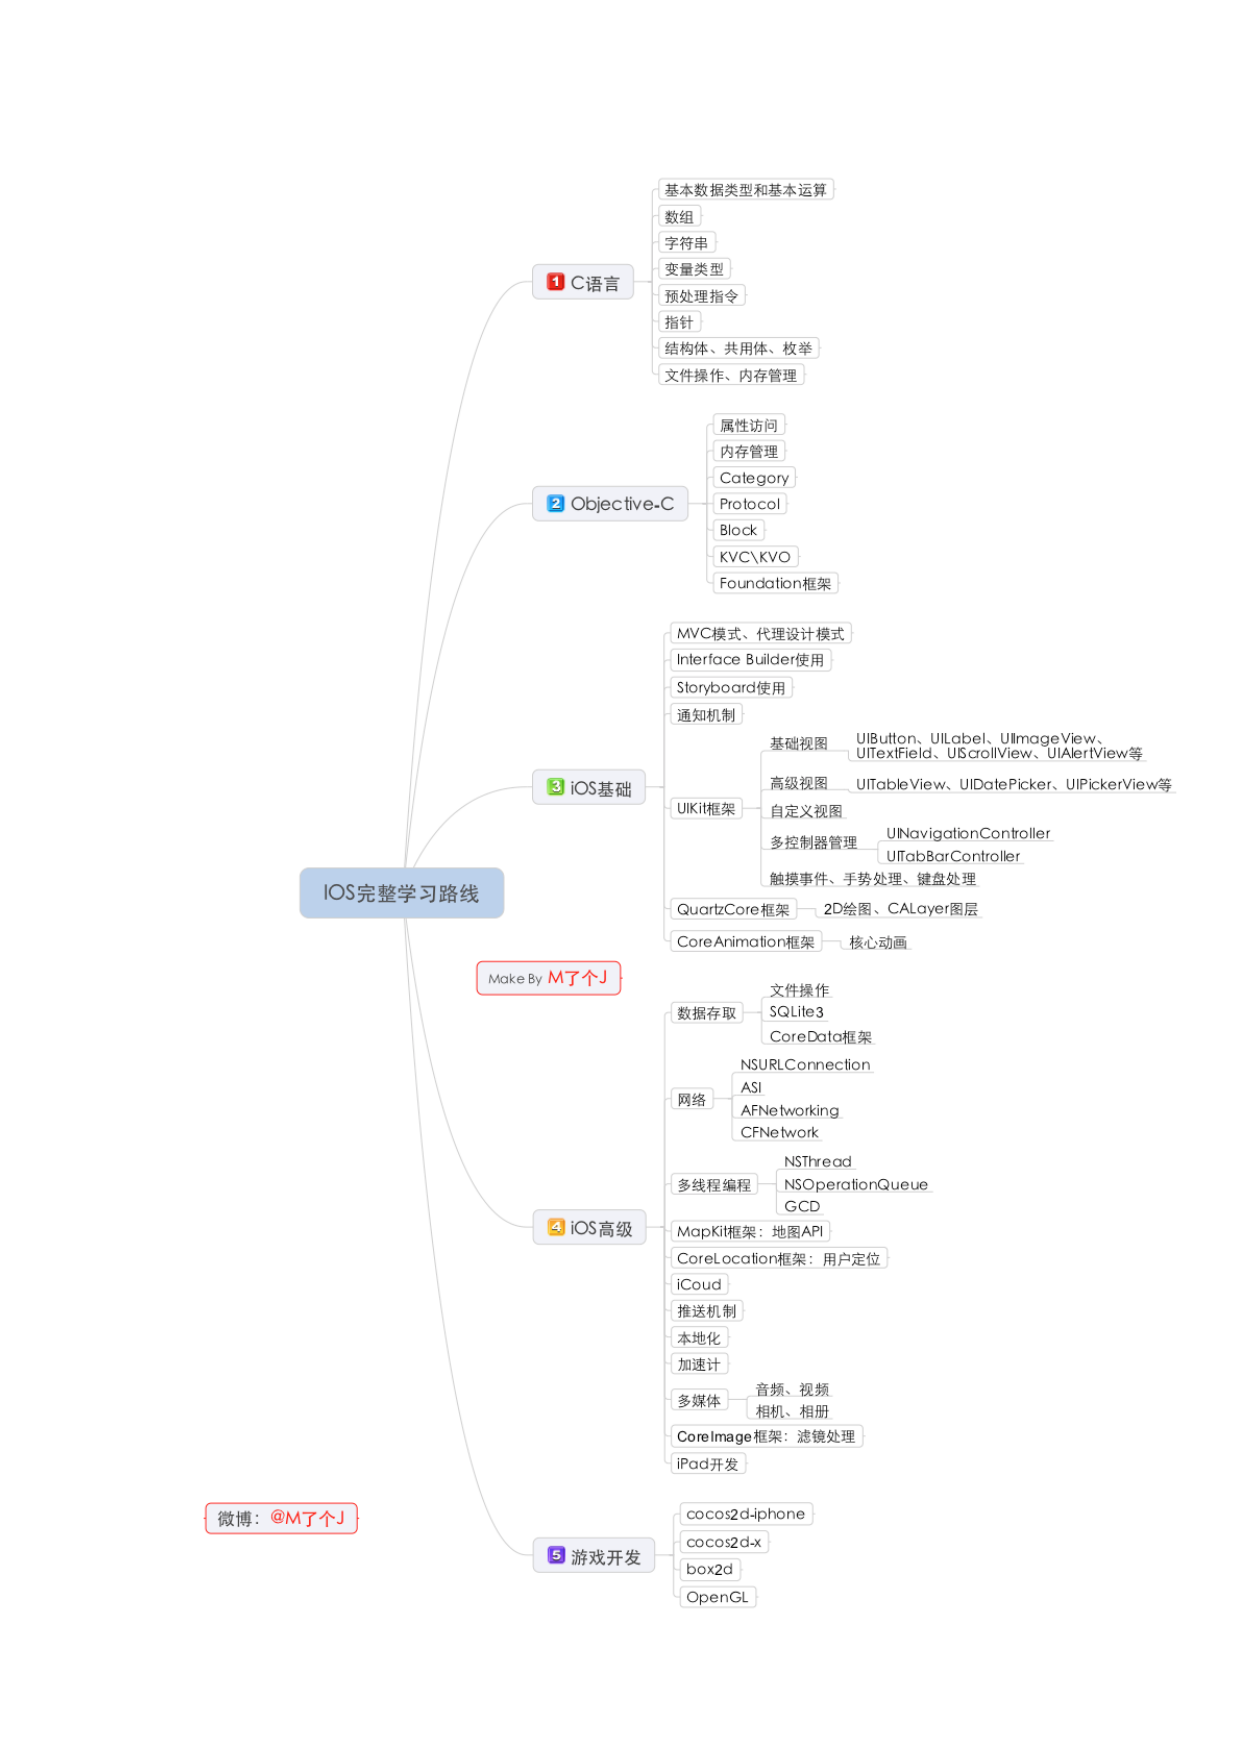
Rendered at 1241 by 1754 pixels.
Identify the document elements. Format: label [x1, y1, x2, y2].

picture [187, 162, 1193, 1624]
